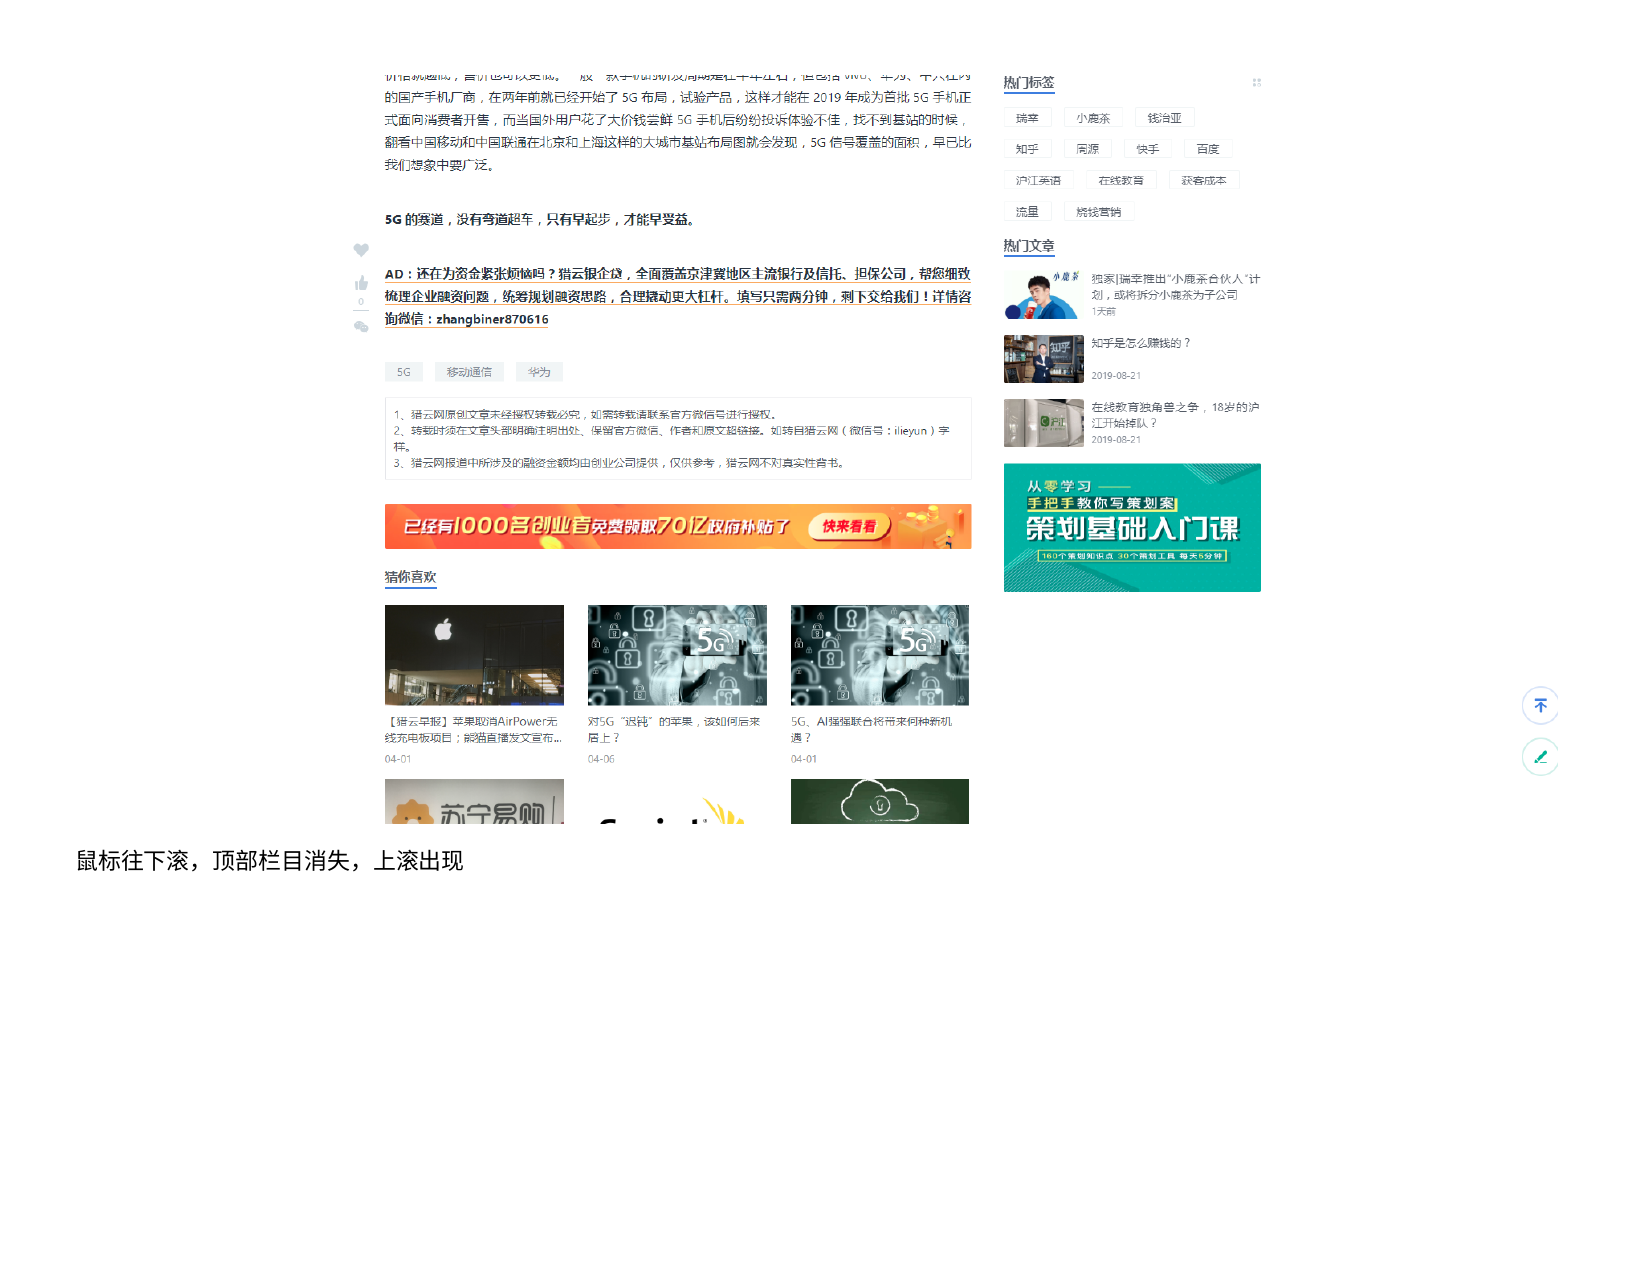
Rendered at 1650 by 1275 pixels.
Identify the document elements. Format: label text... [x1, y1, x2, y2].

picture [75, 75, 1558, 824]
text 鼠标往下滚，顶部栏目消失，上滚出现 [75, 843, 1575, 876]
